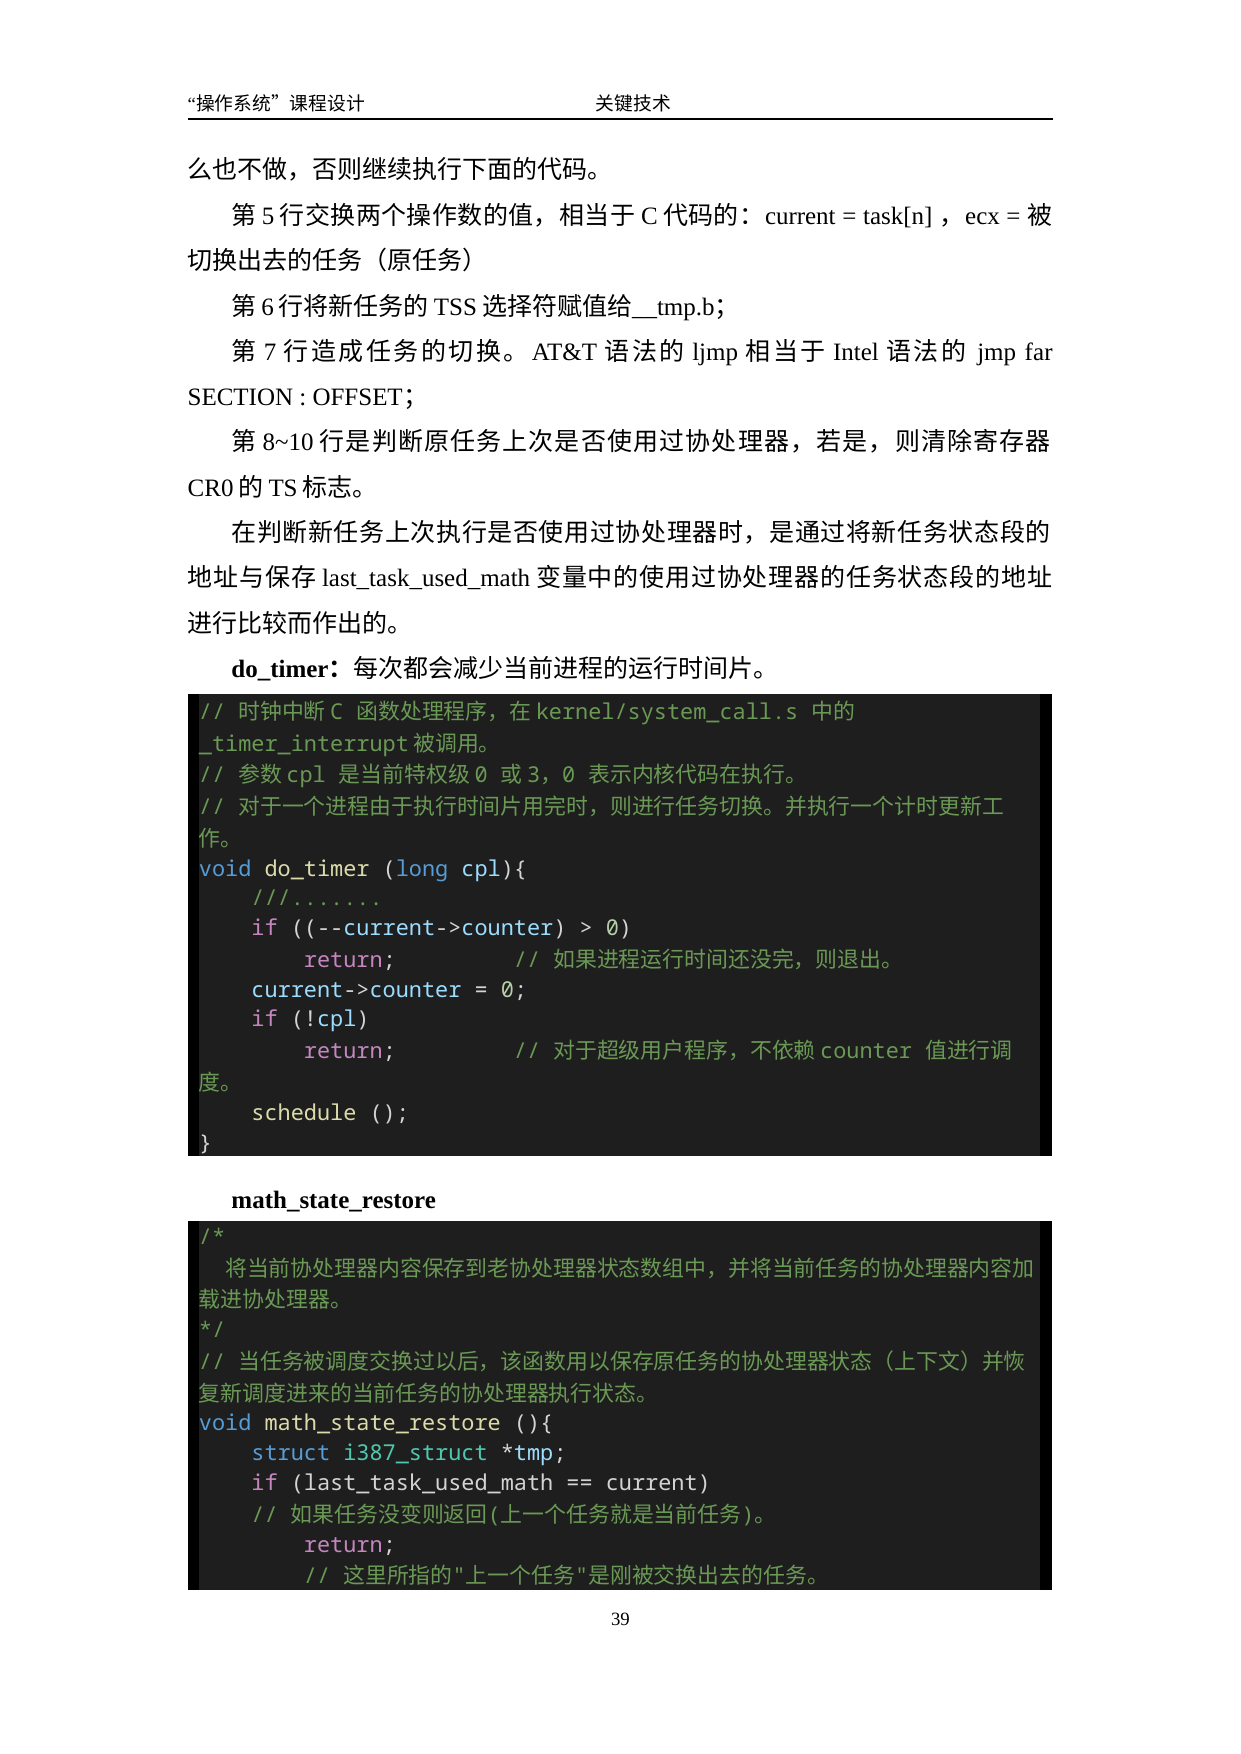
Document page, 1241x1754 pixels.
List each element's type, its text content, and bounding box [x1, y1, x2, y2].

text do_timer：每次都会减少当前进程的运行时间片。 [187, 648, 1053, 685]
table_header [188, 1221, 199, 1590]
text 第8~10行是判断原任务上次是否使用过协处理器，若是，则清除寄存器CR0的TS标志。 [187, 422, 1053, 503]
text 在判断新任务上次执行是否使用过协处理器时，是通过将新任务状态段的地址与保存last_task_used_math变量中的使用过协处理器的任务状态段的地址进行比较而作出的。 [187, 512, 1053, 639]
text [187, 150, 1053, 186]
text 第5行交换两个操作数的值，相当于C代码的：current = task[n] ，ecx = 被切换出去的任务（原任务） [187, 195, 1053, 277]
text 第7行造成任务的切换。AT&T语法的ljmp相当于Intel语法的 jmp far SECTION : OFFSET； [187, 331, 1053, 413]
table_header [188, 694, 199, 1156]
text 第6行将新任务的TSS选择符赋值给__tmp.b； [187, 286, 1053, 322]
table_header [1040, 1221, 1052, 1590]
text math_state_restore [187, 1185, 1053, 1214]
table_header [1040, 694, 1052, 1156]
